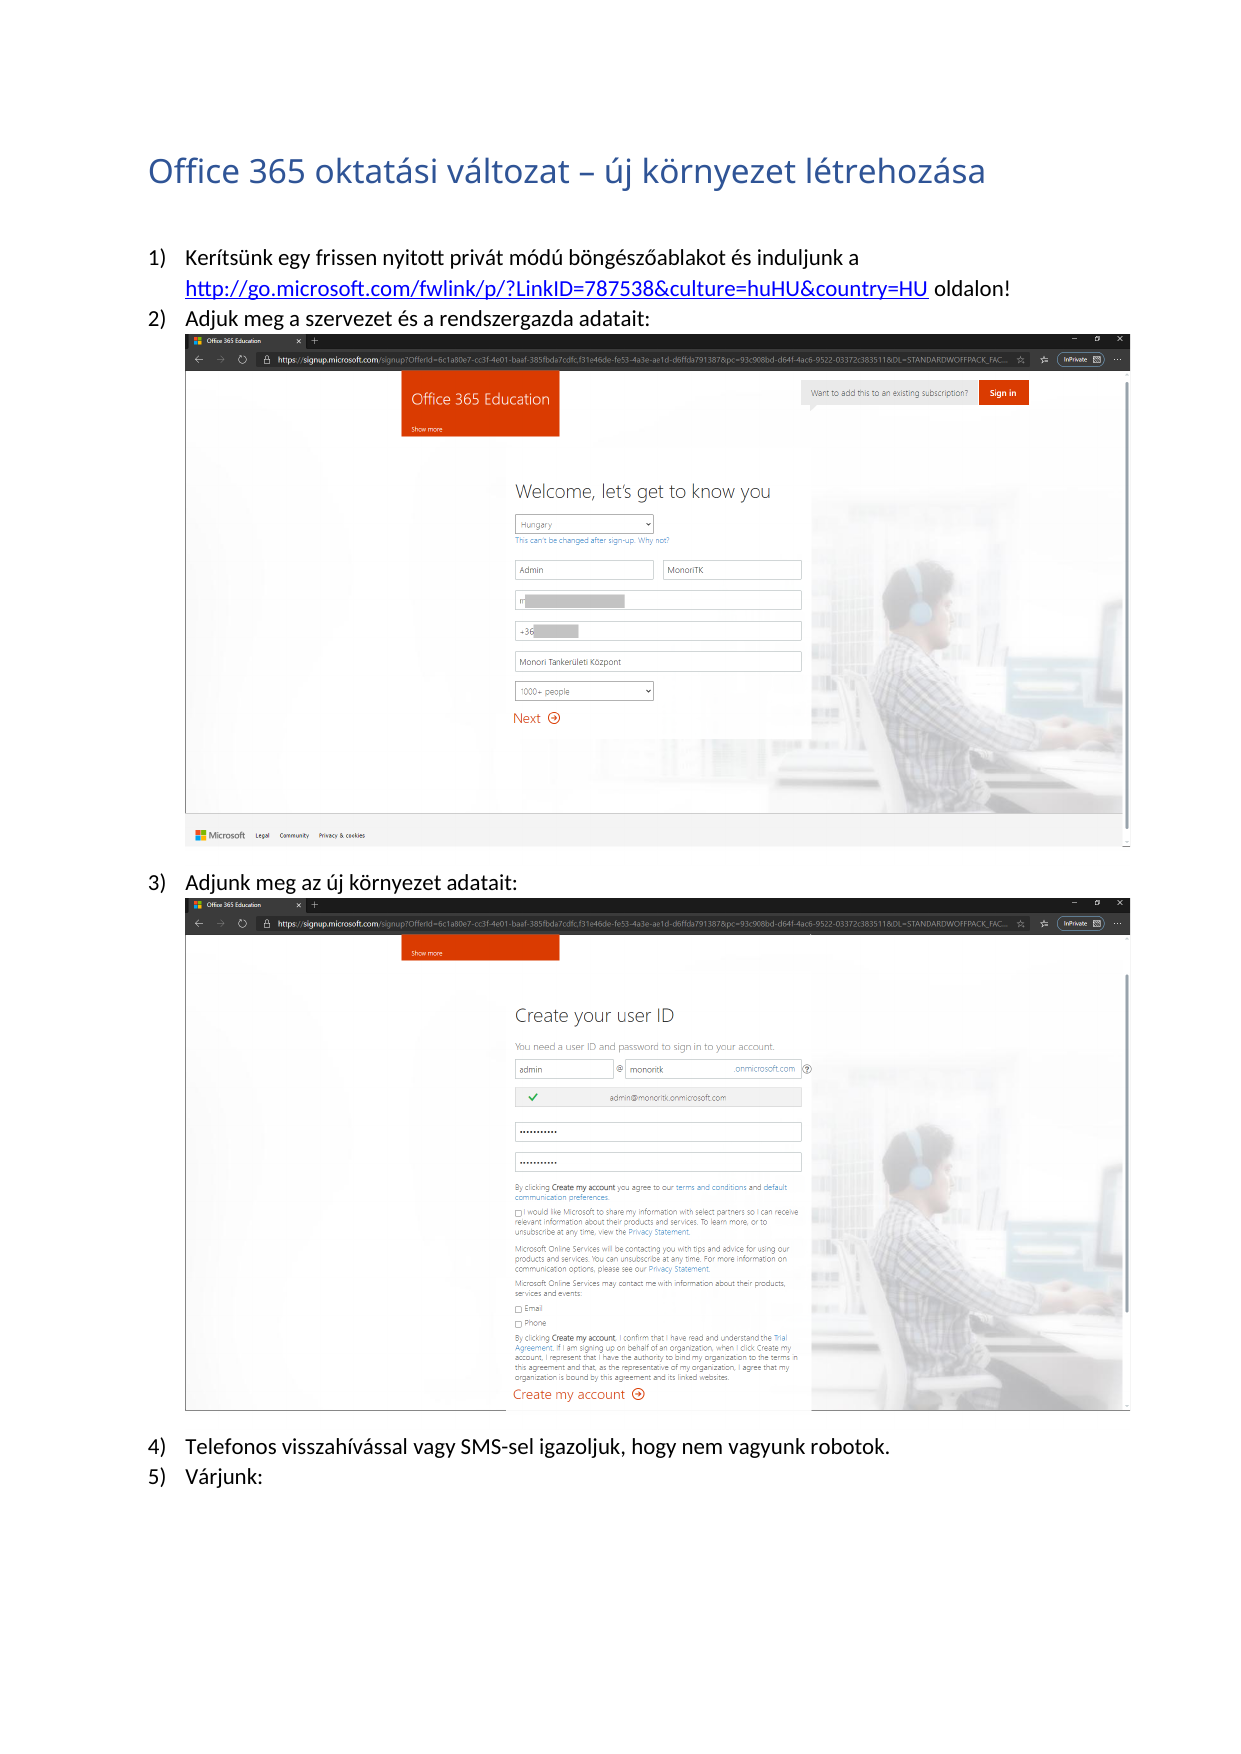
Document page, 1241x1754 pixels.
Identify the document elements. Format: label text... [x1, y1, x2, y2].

list Adjuk meg a szervezet és a rendszergazda adatait: [148, 304, 1093, 332]
list Telefonos visszahívással vagy SMS-sel igazoljuk, hogy nem vagyunk robotok. [148, 1432, 1093, 1460]
picture [185, 334, 1130, 866]
list Adjunk meg az új környezet adatait: [148, 868, 1093, 896]
picture [185, 898, 1130, 1430]
list Kerítsünk egy frissen nyitott privát módú böngészőablakot és induljunk a http://go.microsoft.com/fwlink/p/?LinkID=787538&culture=huHU&country=HU oldalon! [148, 243, 1093, 302]
list Várjunk: [148, 1462, 1093, 1490]
subtitle Office 365 oktatási változat – új környezet létrehozása [148, 148, 1093, 193]
